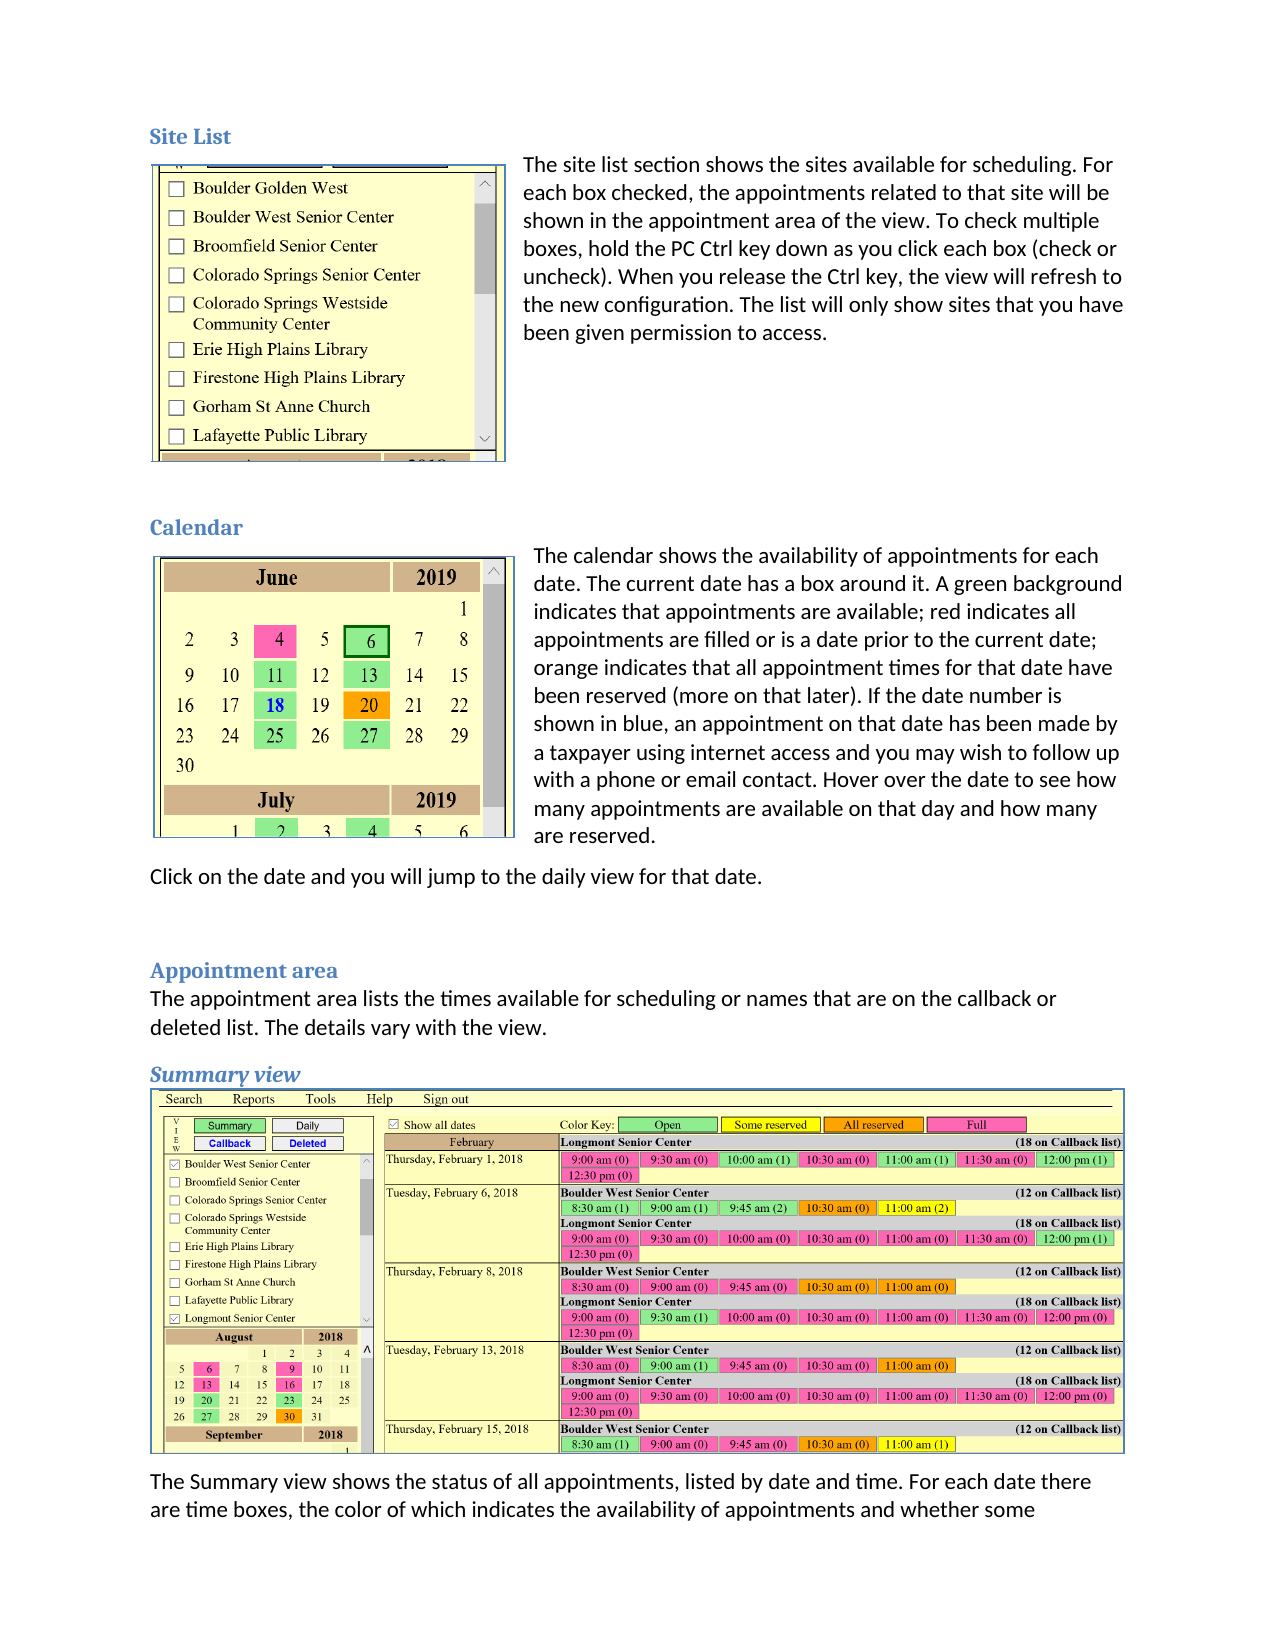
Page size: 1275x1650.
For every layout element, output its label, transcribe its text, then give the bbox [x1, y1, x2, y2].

subtitle Calendar [150, 489, 1125, 541]
picture [153, 166, 504, 461]
text The calendar shows the availability of appointments for each date. The current date has a box around it. A green background indicates that appointments are available; red indicates all appointments are filled or is a date prior to the current date; orange indicates that all appointment times for that date have been reserved (more on that later). If the date number is shown in blue, an appointment on that date has been made by a taxpayer using internet access and you may wish to follow up with a phone or email contact. Hover over the date to see how many appointments are available on that day and how many are reserved. [150, 541, 1125, 850]
text The appointment area lists the times available for scheduling or names that are on the callback or deleted list. The details vary with the view. [150, 984, 1125, 1041]
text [150, 1467, 1125, 1523]
subtitle Site List [150, 124, 1125, 150]
subtitle Appointment area [150, 958, 1125, 984]
text Click on the date and you will jump to the daily view for that date. [150, 862, 1125, 890]
text The site list section shows the sites available for scheduling. For each box checked, the appointments related to that site will be shown in the appointment area of the view. To check multiple boxes, hold the PC Ctrl key down as you click each box (check or uncheck). When you release the Ctrl key, the view will refresh to the new configuration. The list will only show sites that you have been given permission to access. [150, 150, 1125, 346]
subtitle Summary view [150, 1061, 1125, 1088]
